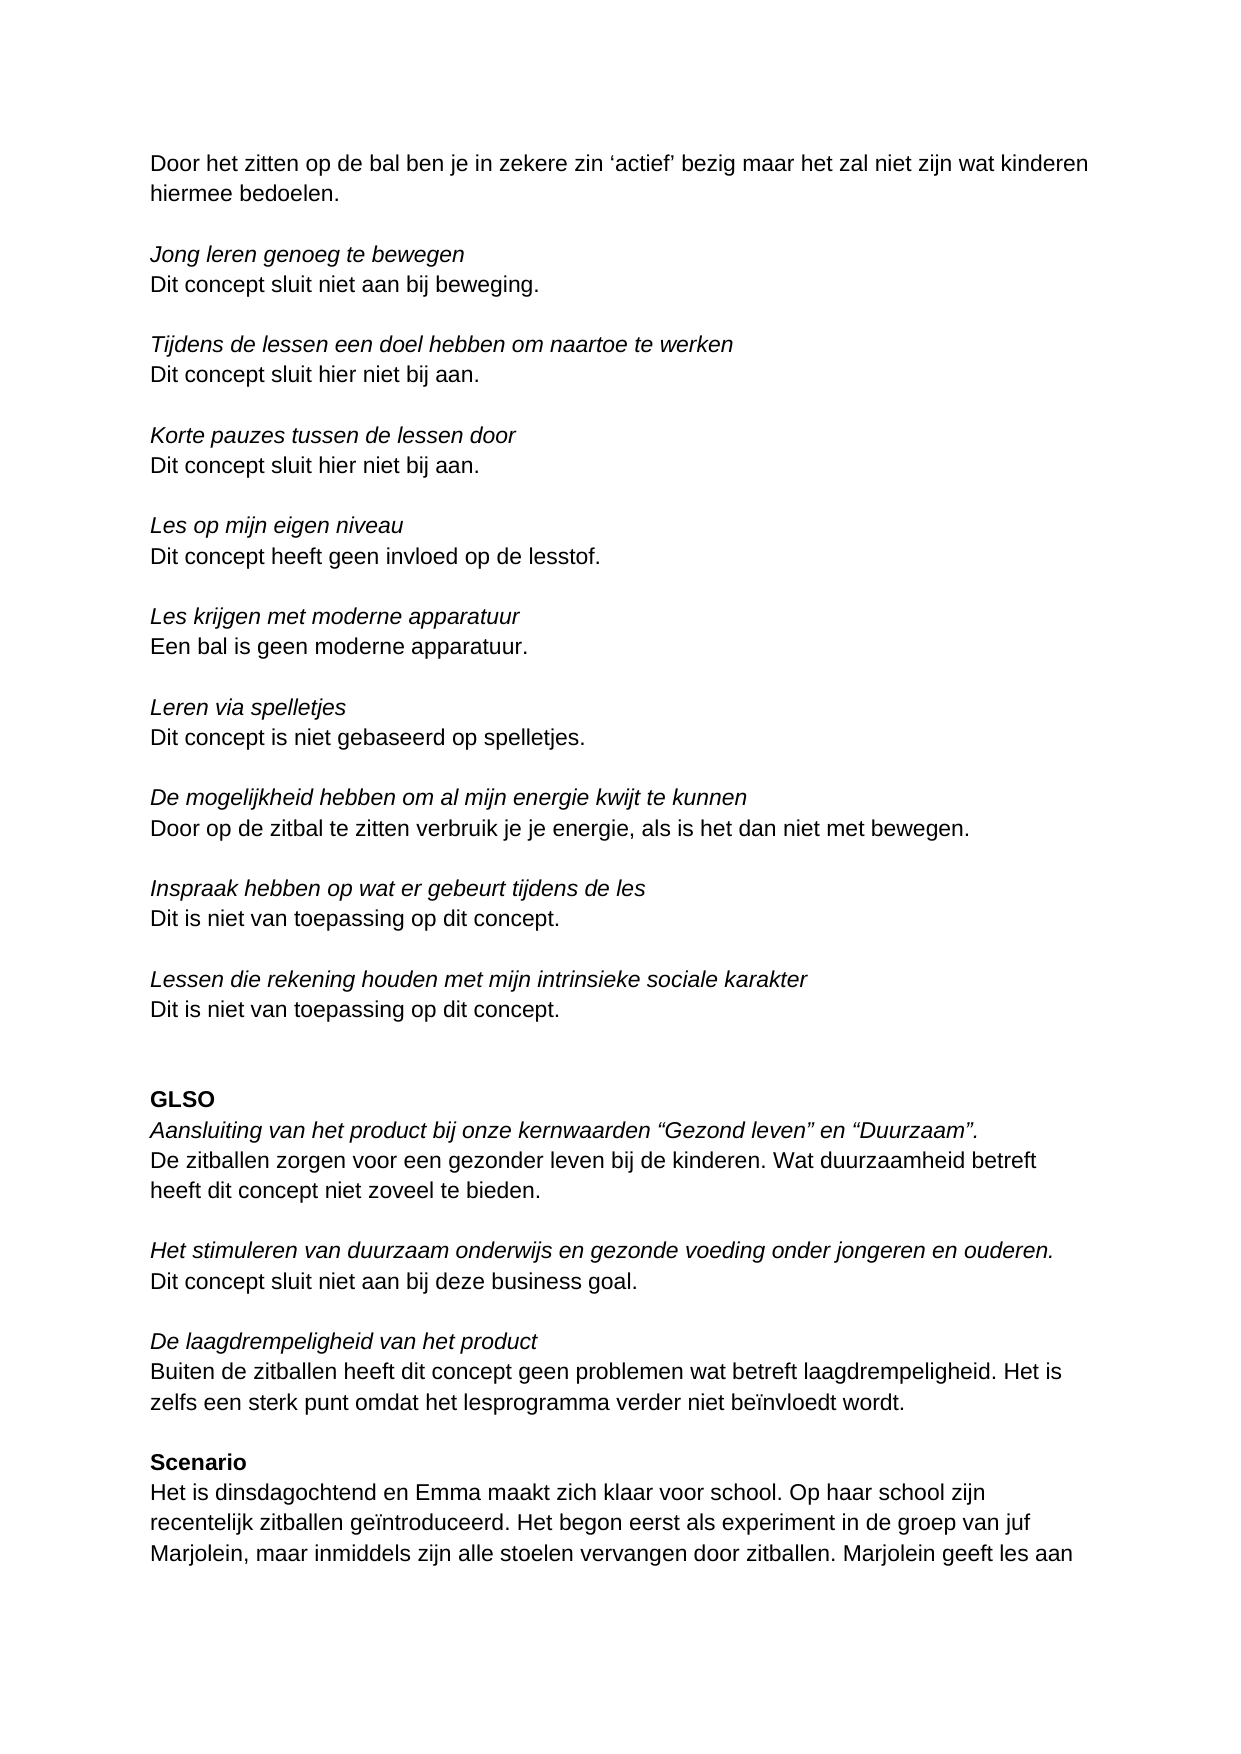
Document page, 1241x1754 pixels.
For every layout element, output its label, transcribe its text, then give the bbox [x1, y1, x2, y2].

text Door op de zitbal te zitten verbruik je je energie, als is het dan niet met bewegen. [150, 814, 1090, 841]
text Leren via spelletjes [150, 694, 1090, 720]
text Tijdens de lessen een doel hebben om naartoe te werken [150, 331, 1090, 358]
text Les op mijn eigen niveau [150, 512, 1090, 539]
text Een bal is geen moderne apparatuur. [150, 633, 1090, 660]
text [150, 1479, 1090, 1566]
text Dit concept sluit hier niet bij aan. [150, 452, 1090, 478]
text Aansluiting van het product bij onze kernwaarden “Gezond leven” en “Duurzaam”. [150, 1117, 1090, 1143]
text Dit concept sluit niet aan bij beweging. [150, 271, 1090, 297]
text Buiten de zitballen heeft dit concept geen problemen wat betreft laagdrempeligheid. Het is zelfs een sterk punt omdat het lesprogramma verder niet beïnvloedt wordt. [150, 1358, 1090, 1415]
text Lessen die rekening houden met mijn intrinsieke sociale karakter [150, 966, 1090, 992]
text Dit is niet van toepassing op dit concept. [150, 905, 1090, 932]
text GLSO [150, 1086, 1090, 1113]
text Scenario [150, 1449, 1090, 1475]
text Dit concept heeft geen invloed op de lesstof. [150, 543, 1090, 569]
text Les krijgen met moderne apparatuur [150, 603, 1090, 629]
text Dit concept sluit hier niet bij aan. [150, 361, 1090, 388]
text Het stimuleren van duurzaam onderwijs en gezonde voeding onder jongeren en ouderen. [150, 1237, 1090, 1264]
text De laagdrempeligheid van het product [150, 1328, 1090, 1354]
text De mogelijkheid hebben om al mijn energie kwijt te kunnen [150, 784, 1090, 811]
text Korte pauzes tussen de lessen door [150, 422, 1090, 448]
text Dit concept sluit niet aan bij deze business goal. [150, 1268, 1090, 1294]
text Door het zitten op de bal ben je in zekere zin ‘actief’ bezig maar het zal niet zijn wat kinderen hiermee bedoelen. [150, 150, 1090, 207]
text Dit is niet van toepassing op dit concept. [150, 996, 1090, 1022]
text De zitballen zorgen voor een gezonder leven bij de kinderen. Wat duurzaamheid betreft heeft dit concept niet zoveel te bieden. [150, 1147, 1090, 1203]
text Inspraak hebben op wat er gebeurt tijdens de les [150, 875, 1090, 901]
text Dit concept is niet gebaseerd op spelletjes. [150, 724, 1090, 750]
text Jong leren genoeg te bewegen [150, 241, 1090, 267]
